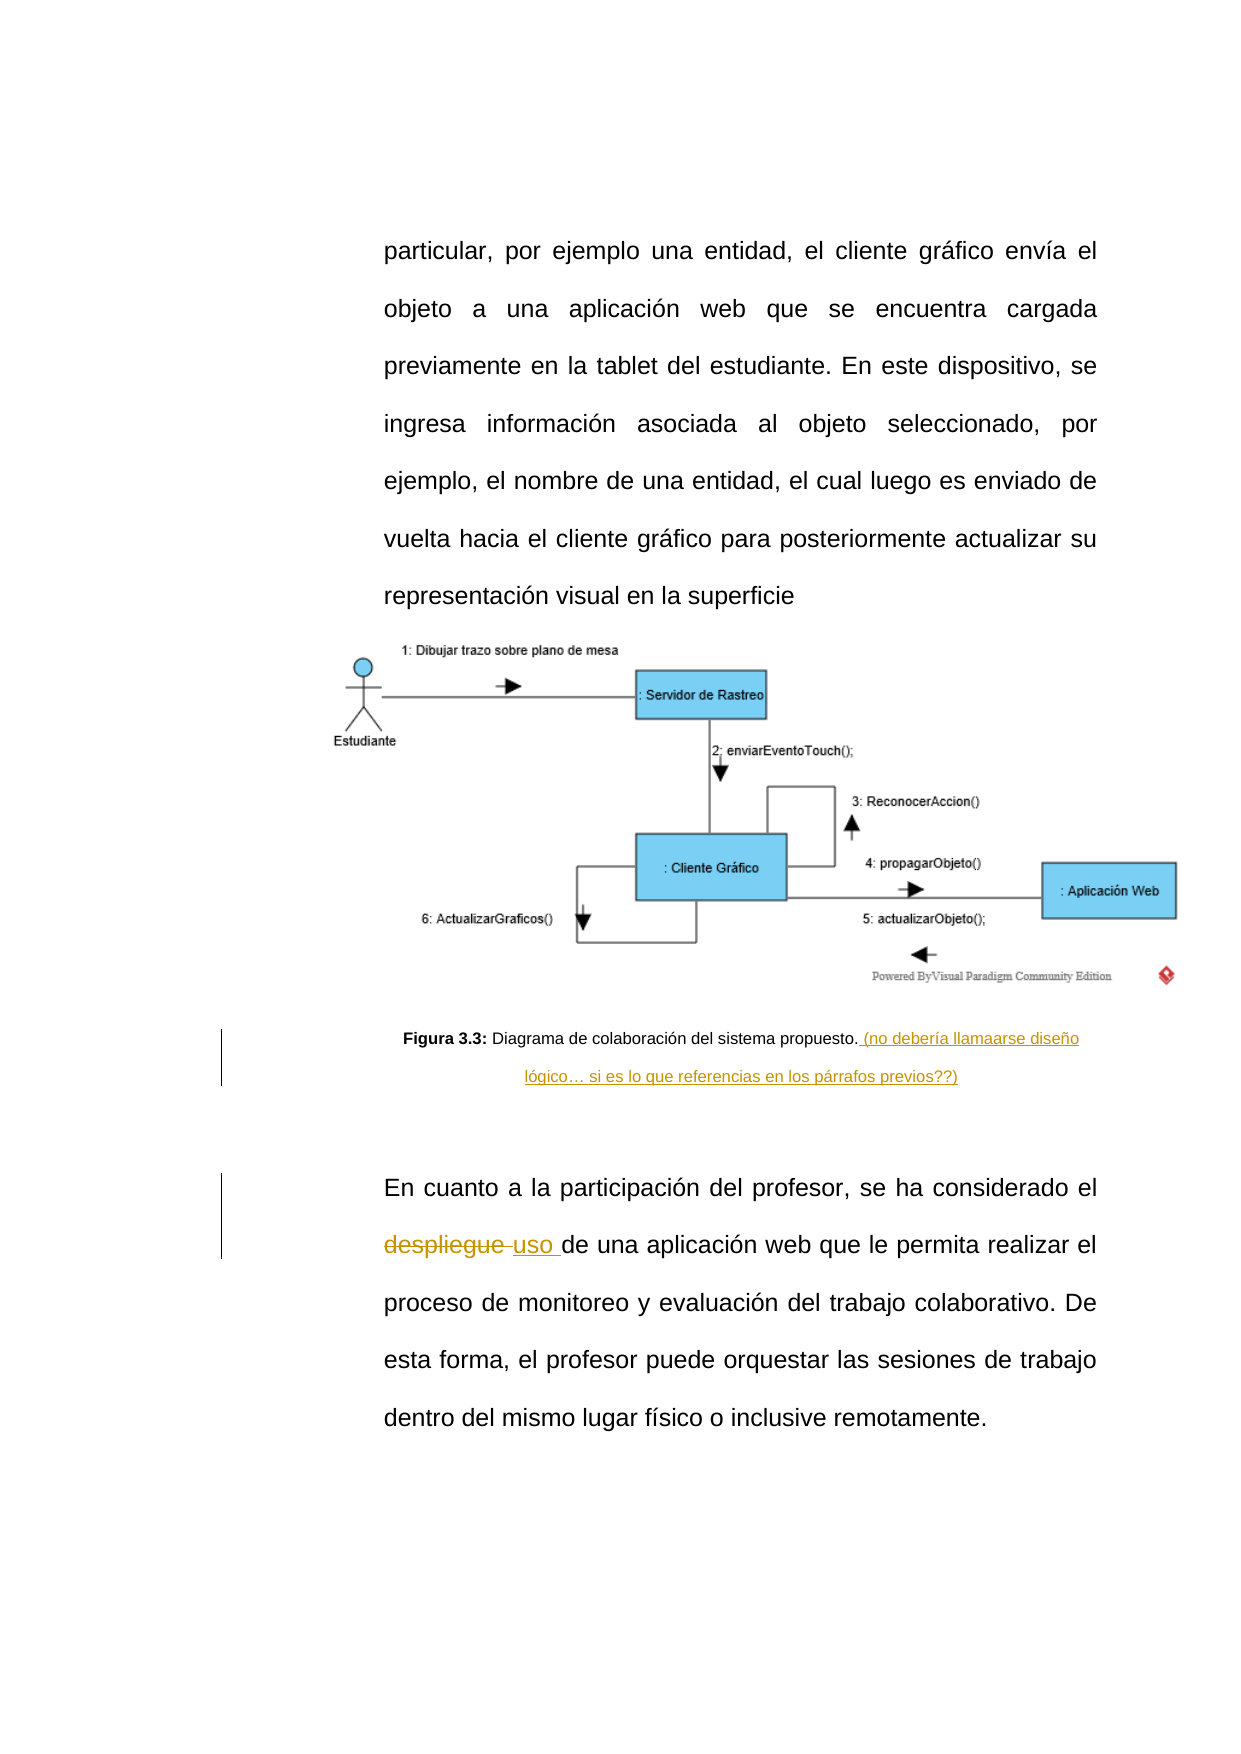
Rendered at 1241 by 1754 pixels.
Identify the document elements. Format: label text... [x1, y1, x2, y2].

text Figura 3.3: Diagrama de colaboración del sistema propuesto. [384, 1029, 1098, 1086]
picture [318, 638, 1181, 996]
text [384, 236, 1098, 610]
text En cuanto a la participación del profesor, se ha considerado el de una aplicación web que le permita realizar el proceso de monitoreo y evaluación del trabajo colaborativo. De esta forma, el profesor puede orquestar las sesiones de trabajo dentro del mismo lugar físico o inclusive remotamente. [384, 1172, 1098, 1431]
